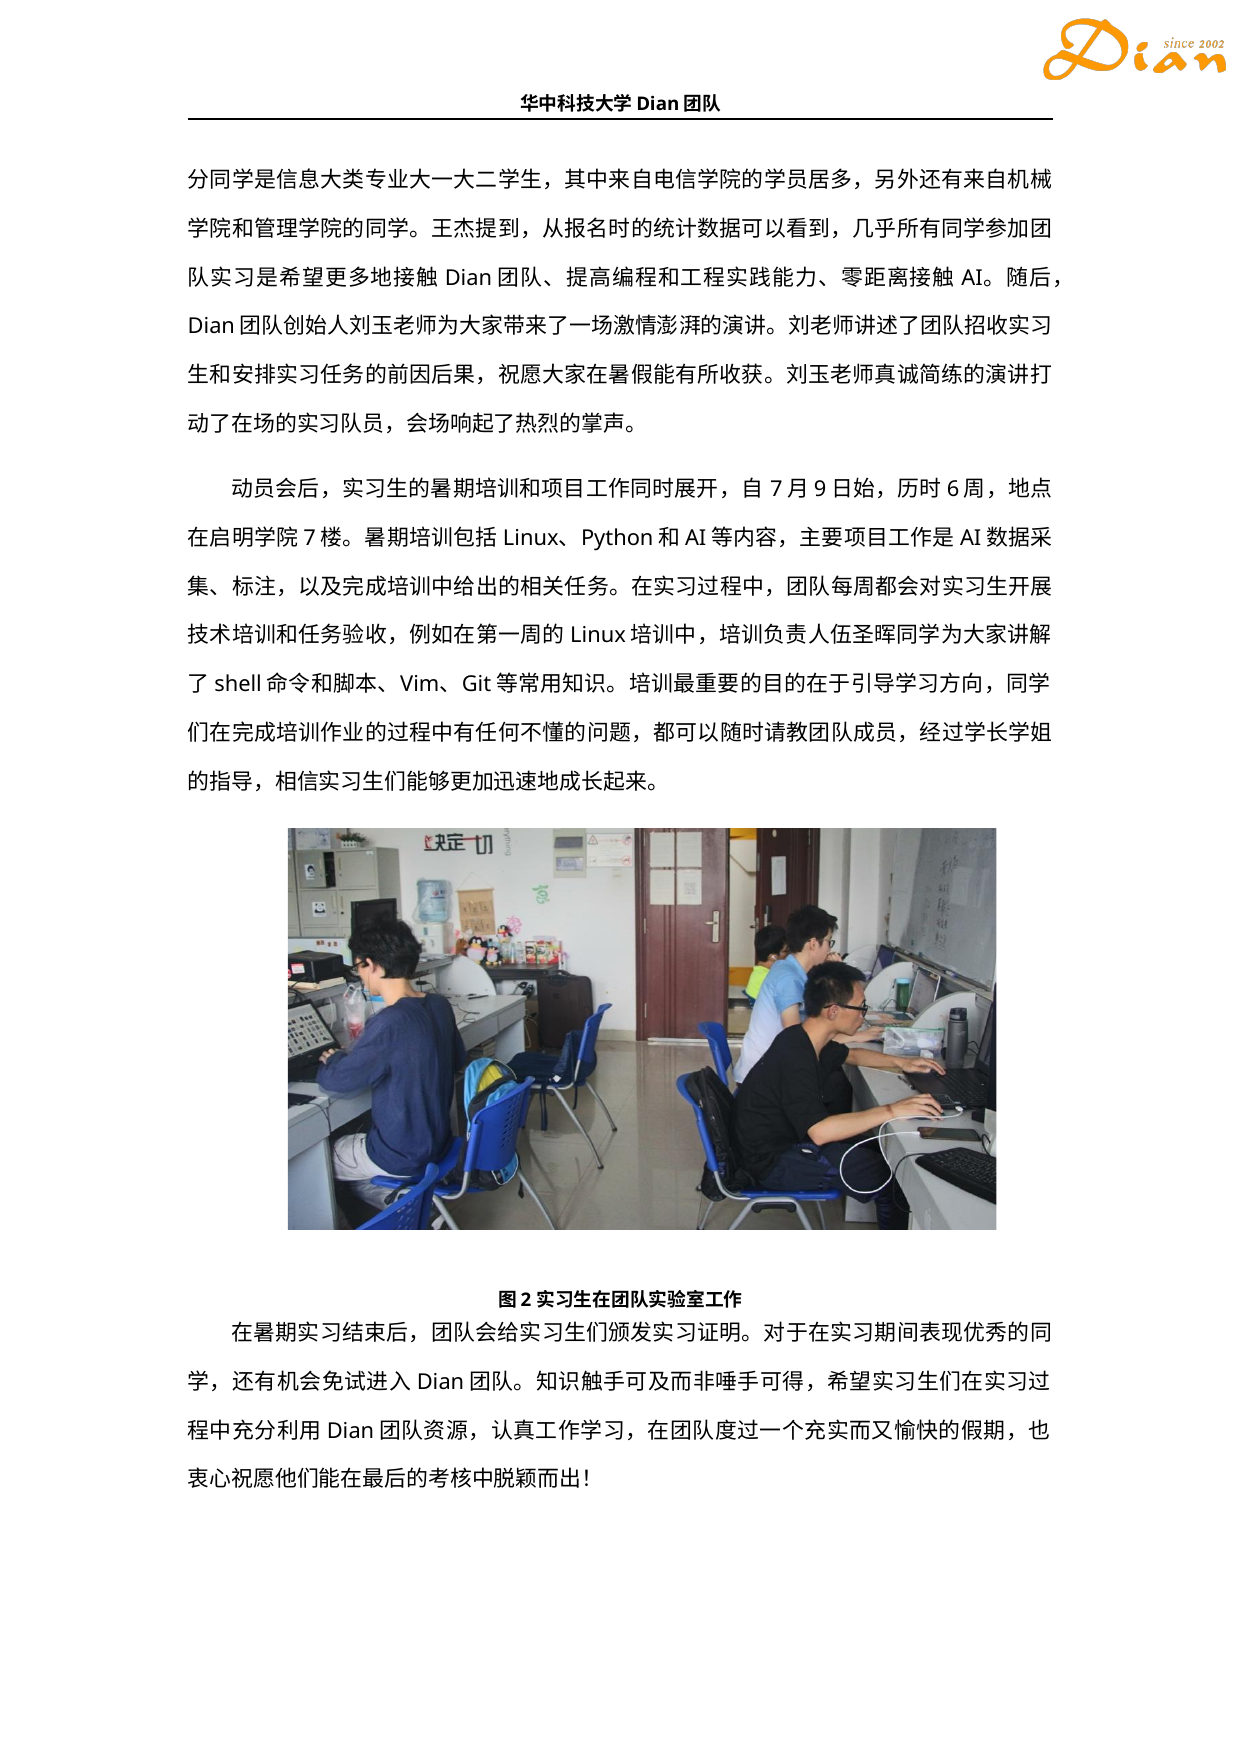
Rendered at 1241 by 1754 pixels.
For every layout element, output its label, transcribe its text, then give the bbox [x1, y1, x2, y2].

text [187, 162, 1053, 438]
text 在暑期实习结束后，团队会给实习生们颁发实习证明。对于在实习期间表现优秀的同学，还有机会免试进入Dian团队。知识触手可及而非唾手可得，希望实习生们在实习过程中充分利用Dian团队资源，认真工作学习，在团队度过一个充实而又愉快的假期，也衷心祝愿他们能在最后的考核中脱颖而出！ [187, 1315, 1053, 1493]
picture [1031, 4, 1238, 89]
text 图2 实习生在团队实验室工作 [187, 1282, 1053, 1315]
picture [287, 828, 997, 1230]
text 动员会后，实习生的暑期培训和项目工作同时展开，自7月9日始，历时6周，地点在启明学院7楼。暑期培训包括Linux、Python和AI等内容，主要项目工作是AI数据采集、标注，以及完成培训中给出的相关任务。在实习过程中，团队每周都会对实习生开展技术培训和任务验收，例如在第一周的Linux培训中，培训负责人伍圣晖同学为大家讲解了shell命令和脚本、Vim、Git等常用知识。培训最重要的目的在于引导学习方向，同学们在完成培训作业的过程中有任何不懂的问题，都可以随时请教团队成员，经过学长学姐的指导，相信实习生们能够更加迅速地成长起来。 [187, 471, 1053, 796]
